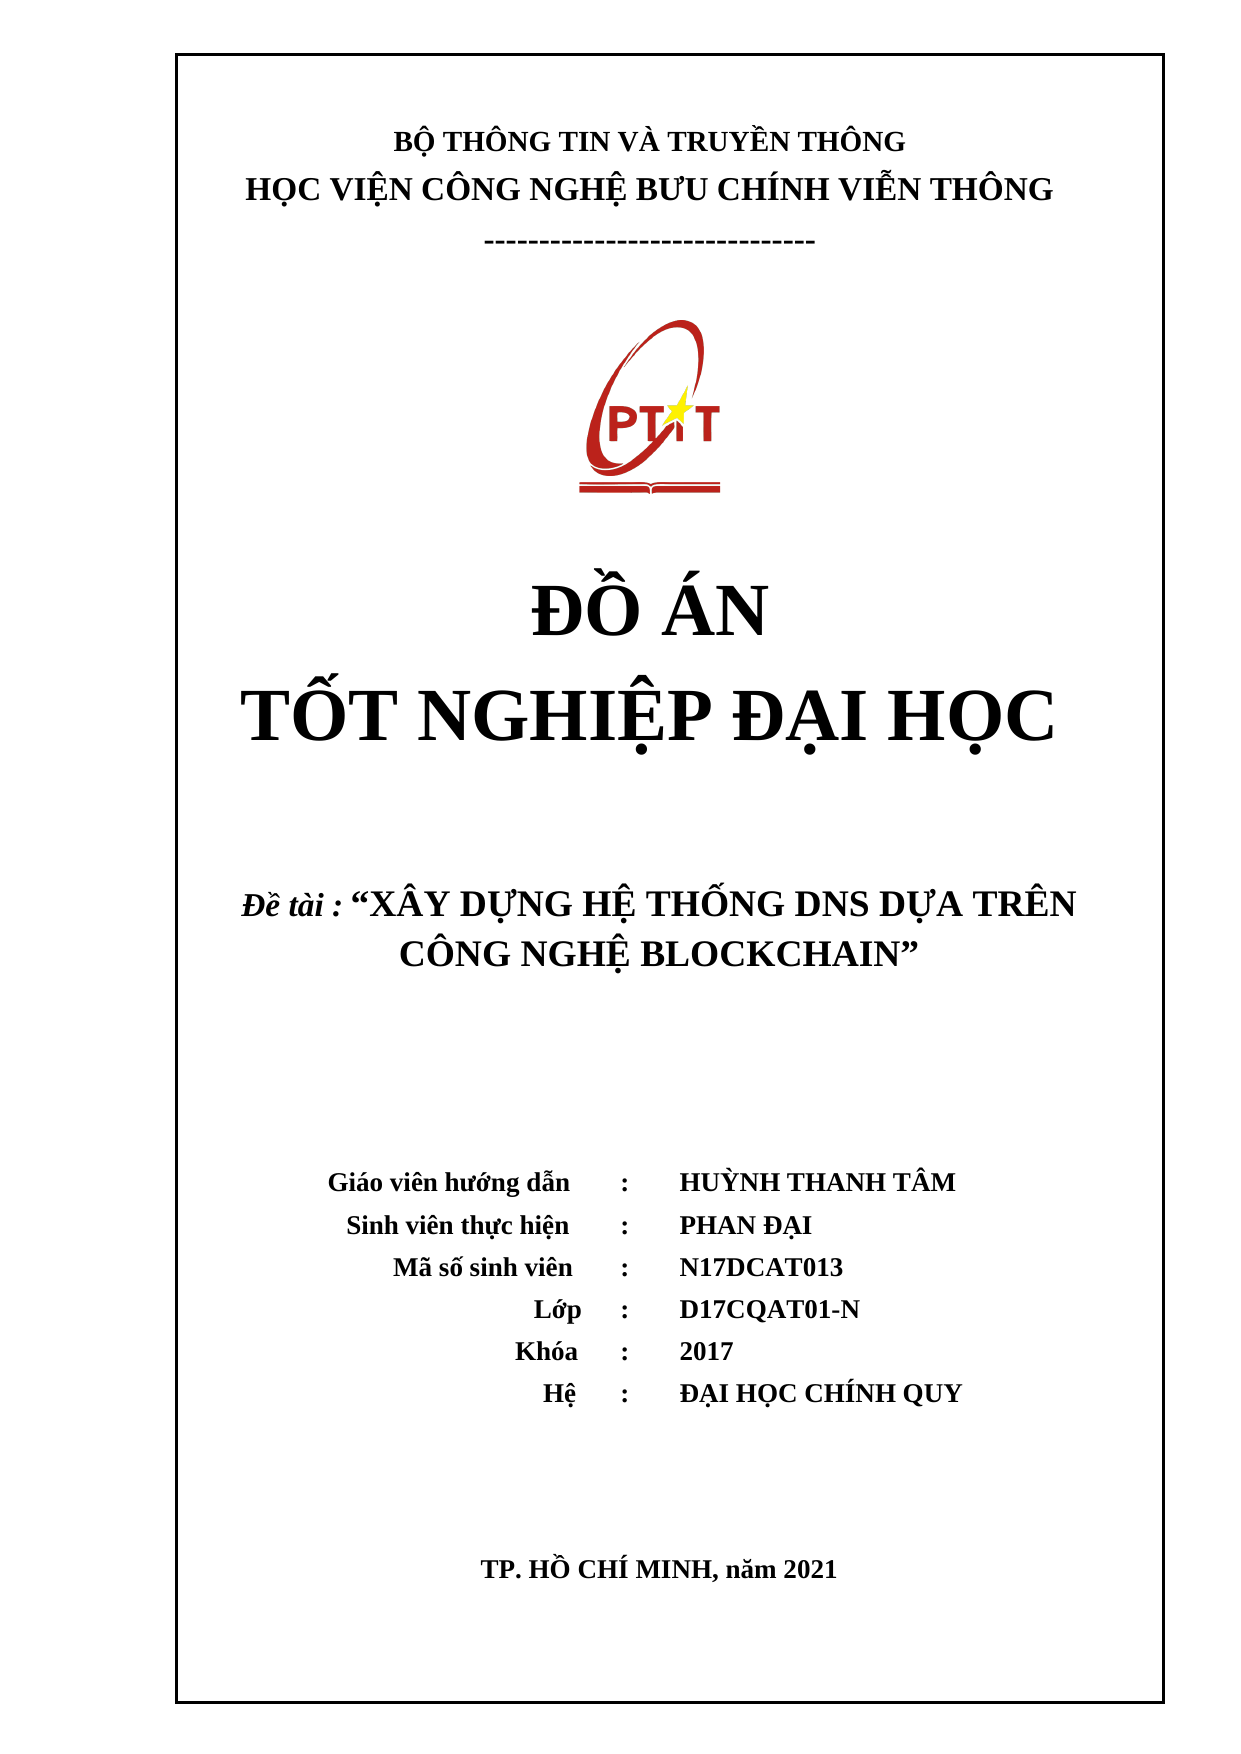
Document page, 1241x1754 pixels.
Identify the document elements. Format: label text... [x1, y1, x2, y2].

text Khóa : 2017 [202, 1335, 1122, 1366]
text Mã số sinh viên : N17DCAT013 [202, 1251, 1122, 1282]
text ĐỒ ÁN [178, 565, 1122, 652]
text TỐT NGHIỆP ĐẠI HỌC [178, 671, 1122, 757]
text BỘ THÔNG TIN VÀ TRUYỀN THÔNG [178, 124, 1122, 158]
picture [579, 320, 721, 494]
text Đề tài : “XÂY DỰNG HỆ THỐNG DNS DỰA TRÊN CÔNG NGHỆ BLOCKCHAIN” [196, 882, 1122, 974]
text HỌC VIỆN CÔNG NGHỆ BƯU CHÍNH VIỄN THÔNG [178, 169, 1122, 207]
text Sinh viên thực hiện : PHAN ĐẠI [202, 1209, 1122, 1240]
text Lớp : D17CQAT01-N [202, 1293, 1122, 1324]
text Giáo viên hướng dẫn : HUỲNH THANH TÂM [202, 1166, 1122, 1197]
text Hệ : ĐẠI HỌC CHÍNH QUY [202, 1377, 1122, 1408]
text ------------------------------ [178, 219, 1122, 258]
text TP. HỒ CHÍ MINH, năm 2021 [196, 1553, 1122, 1585]
